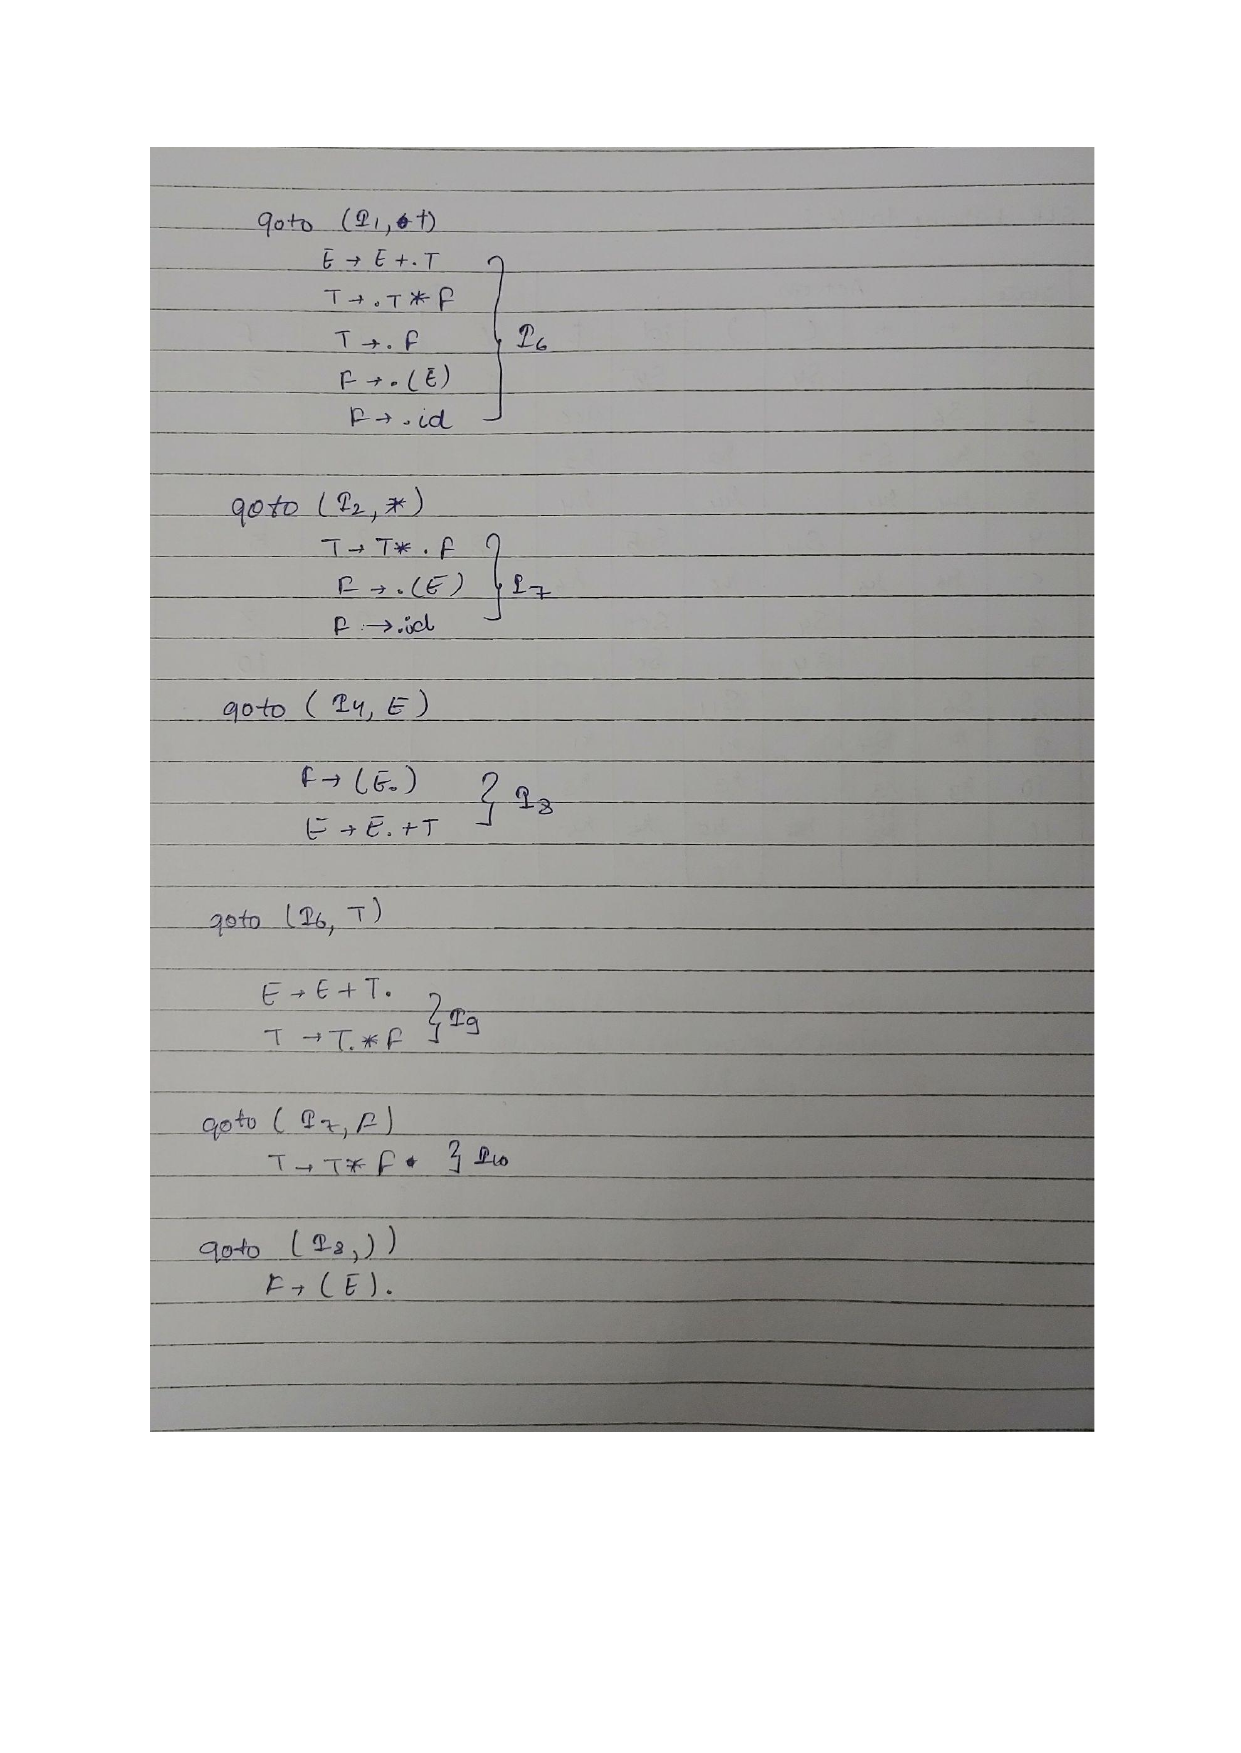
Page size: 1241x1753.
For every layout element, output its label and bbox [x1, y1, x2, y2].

picture [150, 147, 1095, 1432]
